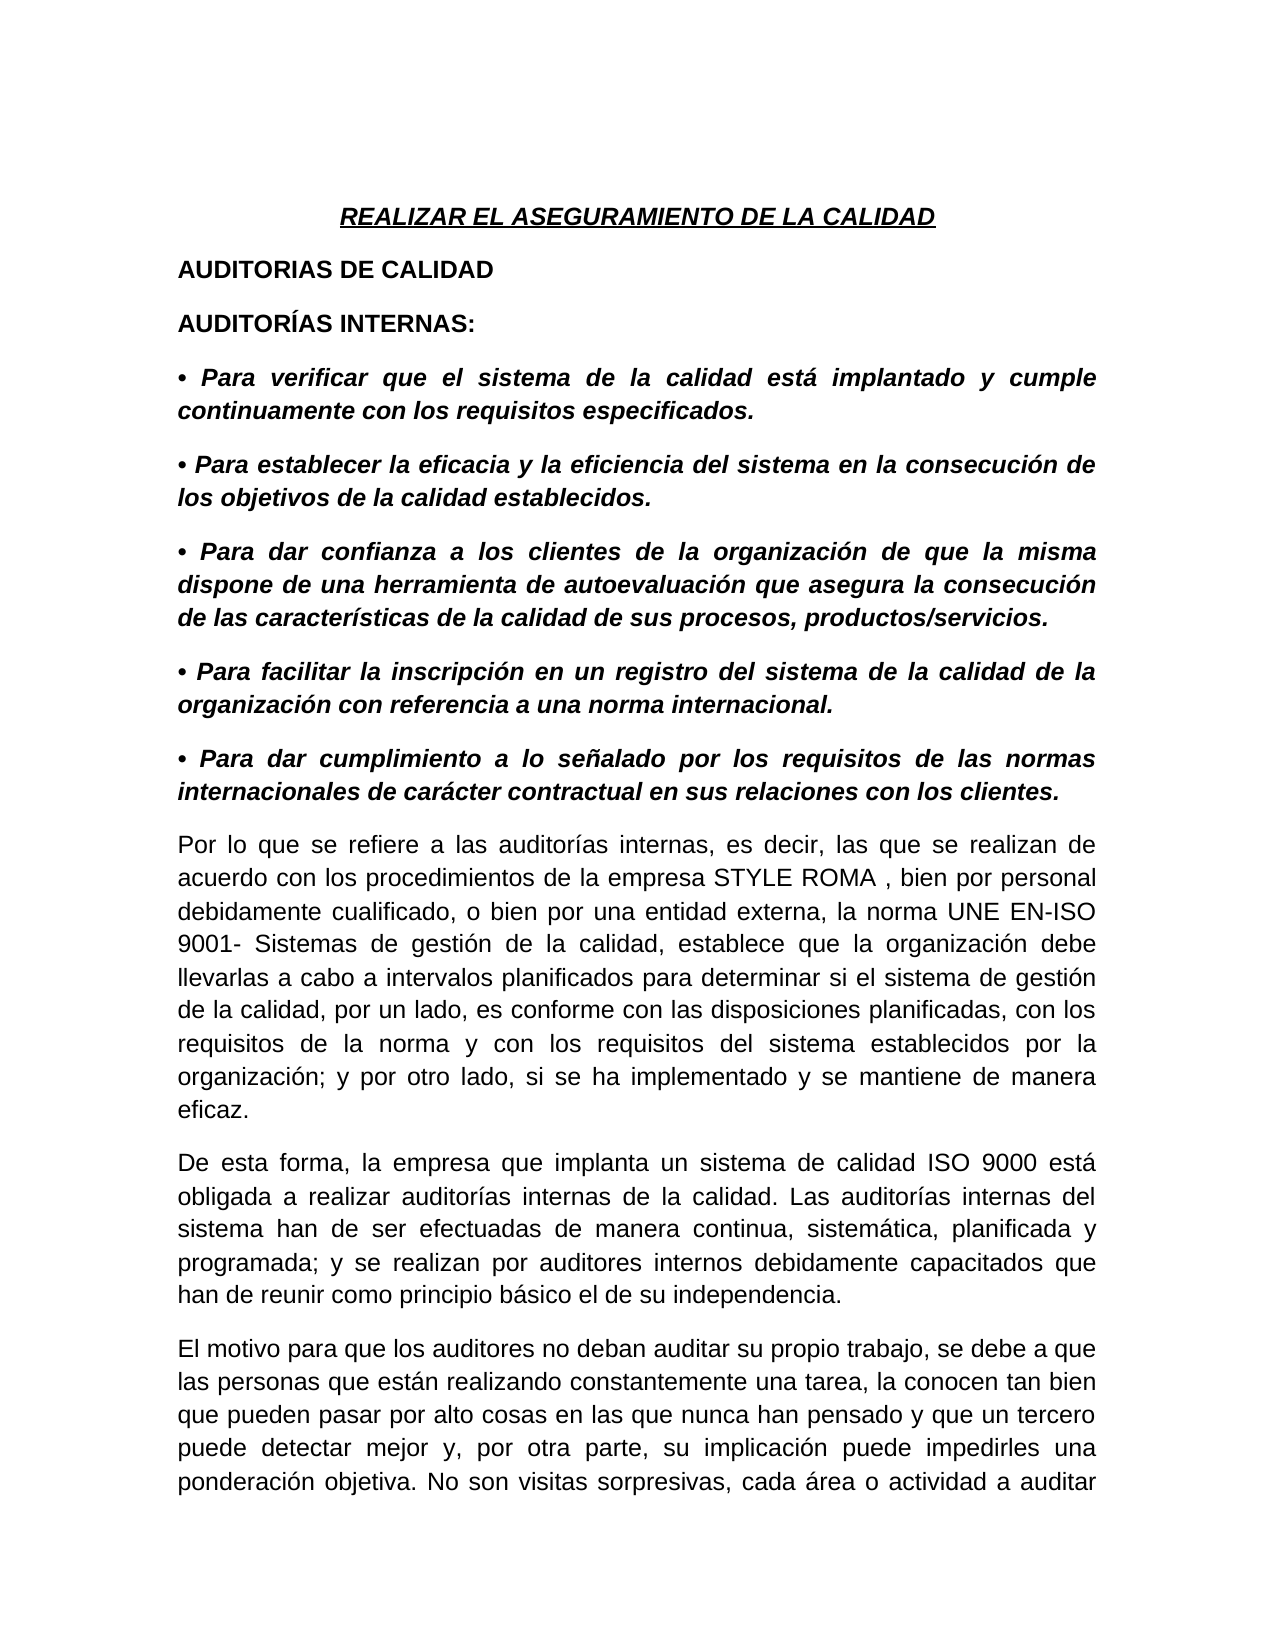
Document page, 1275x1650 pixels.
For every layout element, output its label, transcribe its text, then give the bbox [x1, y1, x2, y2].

text • Para verificar que el sistema de la calidad está implantado y cumple continuamente con los requisitos especificados. [177, 363, 1098, 425]
text De esta forma, la empresa que implanta un sistema de calidad ISO 9000 está obligada a realizar auditorías internas de la calidad. Las auditorías internas del sistema han de ser efectuadas de manera continua, sistemática, planificada y programada; y se realizan por auditores internos debidamente capacitados que han de reunir como principio básico el de su independencia. [177, 1148, 1098, 1309]
text • Para establecer la eficacia y la eficiencia del sistema en la consecución de los objetivos de la calidad establecidos. [177, 450, 1098, 512]
text • Para dar cumplimiento a lo señalado por los requisitos de las normas internacionales de carácter contractual en sus relaciones con los clientes. [177, 743, 1098, 805]
text • Para facilitar la inscripción en un registro del sistema de la calidad de la organización con referencia a una norma internacional. [177, 657, 1098, 718]
text AUDITORIAS DE CALIDAD [177, 255, 1098, 284]
text • Para dar confianza a los clientes de la organización de que la misma dispone de una herramienta de autoevaluación que asegura la consecución de las características de la calidad de sus procesos, productos/servicios. [177, 537, 1098, 632]
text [177, 1334, 1098, 1495]
text REALIZAR EL ASEGURAMIENTO DE LA CALIDAD [177, 201, 1098, 230]
text AUDITORÍAS INTERNAS: [177, 309, 1098, 338]
text Por lo que se refiere a las auditorías internas, es decir, las que se realizan de acuerdo con los procedimientos de la empresa STYLE ROMA , bien por personal debidamente cualificado, o bien por una entidad externa, la norma UNE EN-ISO 9001- Sistemas de gestión de la calidad, establece que la organización debe llevarlas a cabo a intervalos planificados para determinar si el sistema de gestión de la calidad, por un lado, es conforme con las disposiciones planificadas, con los requisitos de la norma y con los requisitos del sistema establecidos por la organización; y por otro lado, si se ha implementado y se mantiene de manera eficaz. [177, 830, 1098, 1123]
